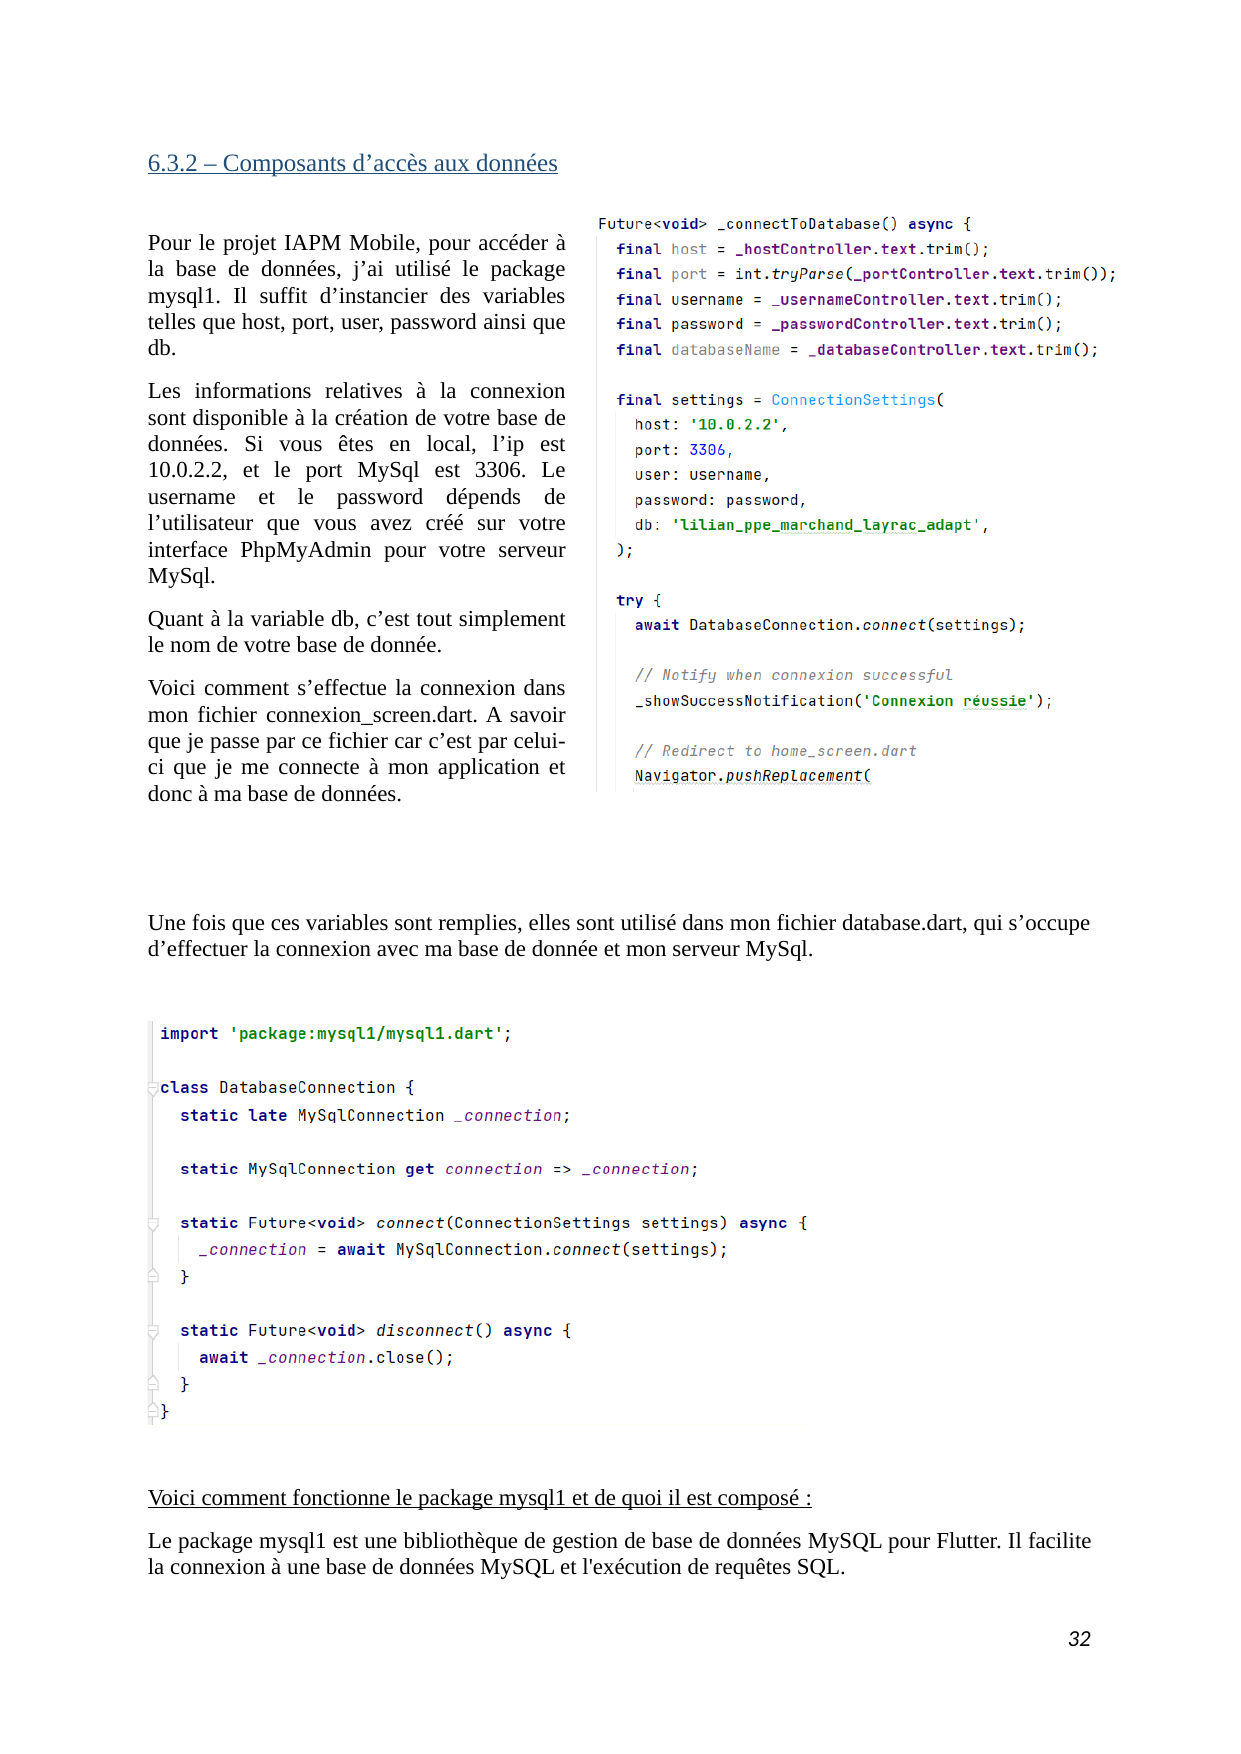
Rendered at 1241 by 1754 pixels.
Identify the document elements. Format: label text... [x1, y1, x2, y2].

text Voici comment fonctionne le package mysql1 et de quoi il est composé : [148, 1484, 1093, 1510]
picture [147, 1021, 810, 1425]
text Le package mysql1 est une bibliothèque de gestion de base de données MySQL pour Flutter. Il facilite la connexion à une base de données MySQL et l'exécution de requêtes SQL. [148, 1527, 1093, 1580]
text Les informations relatives à la connexion sont disponible à la création de votre base de données. Si vous êtes en local, l’ip est 10.0.2.2, et le port MySql est 3306. Le username et le password dépends de l’utilisateur que vous avez créé sur votre interface PhpMyAdmin pour votre serveur MySql. [148, 377, 585, 588]
text Une fois que ces variables sont remplies, elles sont utilisé dans mon fichier database.dart, qui s’occupe d’effectuer la connexion avec ma base de donnée et mon serveur MySql. [148, 909, 1093, 962]
text Quant à la variable db, c’est tout simplement le nom de votre base de donnée. [148, 605, 585, 658]
text Voici comment s’effectue la connexion dans mon fichier connexion_screen.dart. A savoir que je passe par ce fichier car c’est par celui-ci que je me connecte à mon application et donc à ma base de données. [148, 674, 1093, 806]
picture [585, 212, 1121, 792]
text Pour le projet IAPM Mobile, pour accéder à la base de données, j’ai utilisé le package mysql1. Il suffit d’instancier des variables telles que host, port, user, password ainsi que db. [148, 229, 585, 361]
subtitle 6.3.2 – Composants d’accès aux données [148, 148, 1093, 176]
